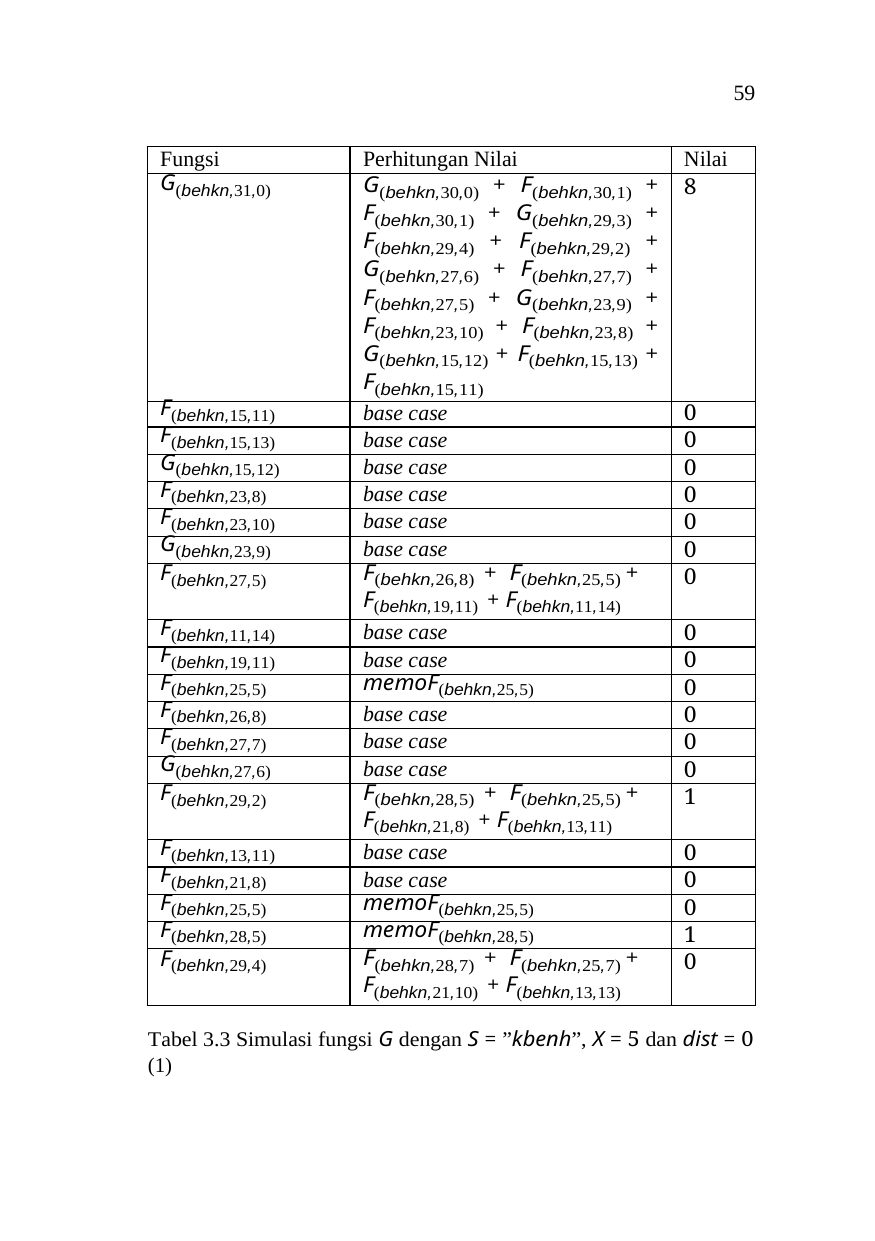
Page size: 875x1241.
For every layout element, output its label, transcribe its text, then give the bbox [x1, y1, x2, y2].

table_cell 0 [672, 702, 755, 728]
table_cell 0 [672, 428, 755, 454]
table_cell 0 [672, 729, 755, 756]
table_cell base case [351, 868, 671, 894]
table_cell 0 [672, 482, 755, 508]
table_cell 0 [672, 895, 755, 921]
table_cell 0 [672, 949, 755, 1004]
table_cell 0 [672, 509, 755, 536]
text Tabel 3.3 Simulasi fungsi G dengan S = ”kbenh”, X = 5 dan dist = 0 [148, 1024, 770, 1052]
table_cell memoF(behkn,25,5) [351, 895, 671, 921]
table_cell base case [351, 428, 671, 454]
table_cell base case [351, 702, 671, 728]
table_cell 8 [672, 174, 755, 401]
table_cell F(behkn,23,10) [148, 509, 349, 536]
table_cell base case [351, 509, 671, 536]
table_cell base case [351, 757, 671, 783]
table_cell 0 [672, 757, 755, 783]
table_header Nilai [672, 147, 755, 173]
table_cell F(behkn,28,7) + F(behkn,25,7) + F(behkn,21,10) + F(behkn,13,13) [351, 949, 671, 1004]
table_cell G(behkn,27,6) [148, 757, 349, 783]
table_cell memoF(behkn,25,5) [351, 675, 671, 701]
table_cell G(behkn,31,0) [148, 174, 349, 401]
table_header Fungsi [148, 147, 349, 173]
table_cell base case [351, 537, 671, 563]
table_cell F(behkn,28,5) + F(behkn,25,5) + F(behkn,21,8) + F(behkn,13,11) [351, 784, 671, 839]
table_cell F(behkn,25,5) [148, 895, 349, 921]
table_cell base case [351, 482, 671, 508]
table_cell G(behkn,23,9) [148, 537, 349, 563]
table_cell 0 [672, 402, 755, 426]
table_cell 0 [672, 455, 755, 481]
table_cell G(behkn,15,12) [148, 455, 349, 481]
table_cell 1 [672, 922, 755, 948]
table_cell F(behkn,25,5) [148, 675, 349, 701]
table_cell F(behkn,19,11) [148, 648, 349, 674]
table_cell 0 [672, 537, 755, 563]
table_cell F(behkn,15,11) [148, 402, 349, 426]
table_cell base case [351, 620, 671, 646]
table_cell base case [351, 648, 671, 674]
table_cell base case [351, 840, 671, 866]
table_cell base case [351, 455, 671, 481]
table_cell F(behkn,13,11) [148, 840, 349, 866]
table_cell F(behkn,23,8) [148, 482, 349, 508]
text (1) [148, 1052, 770, 1077]
table_cell 0 [672, 868, 755, 894]
table_cell F(behkn,29,4) [148, 949, 349, 1004]
table_cell G(behkn,30,0) + F(behkn,30,1) + F(behkn,30,1) + G(behkn,29,3) + F(behkn,29,4) + F(behkn,29,2) + G(behkn,27,6) + F(behkn,27,7) + F(behkn,27,5) + G(behkn,23,9) + F(behkn,23,10) + F(behkn,23,8) + G(behkn,15,12) + F(behkn,15,13) + F(behkn,15,11) [351, 174, 671, 401]
table_cell 0 [672, 564, 755, 619]
table_cell 0 [672, 648, 755, 674]
table_cell 0 [672, 675, 755, 701]
table_cell base case [351, 729, 671, 756]
table_cell base case [351, 402, 671, 426]
table_cell memoF(behkn,28,5) [351, 922, 671, 948]
table_cell F(behkn,29,2) [148, 784, 349, 839]
table_cell F(behkn,11,14) [148, 620, 349, 646]
table_cell 0 [672, 840, 755, 866]
table_cell F(behkn,27,7) [148, 729, 349, 756]
table_cell F(behkn,21,8) [148, 868, 349, 894]
table_cell F(behkn,26,8) [148, 702, 349, 728]
table_cell F(behkn,27,5) [148, 564, 349, 619]
table_cell F(behkn,15,13) [148, 428, 349, 454]
table_cell 1 [672, 784, 755, 839]
table_cell F(behkn,26,8) + F(behkn,25,5) + F(behkn,19,11) + F(behkn,11,14) [351, 564, 671, 619]
table_cell 0 [672, 620, 755, 646]
table_cell F(behkn,28,5) [148, 922, 349, 948]
table_header Perhitungan Nilai [351, 147, 671, 173]
